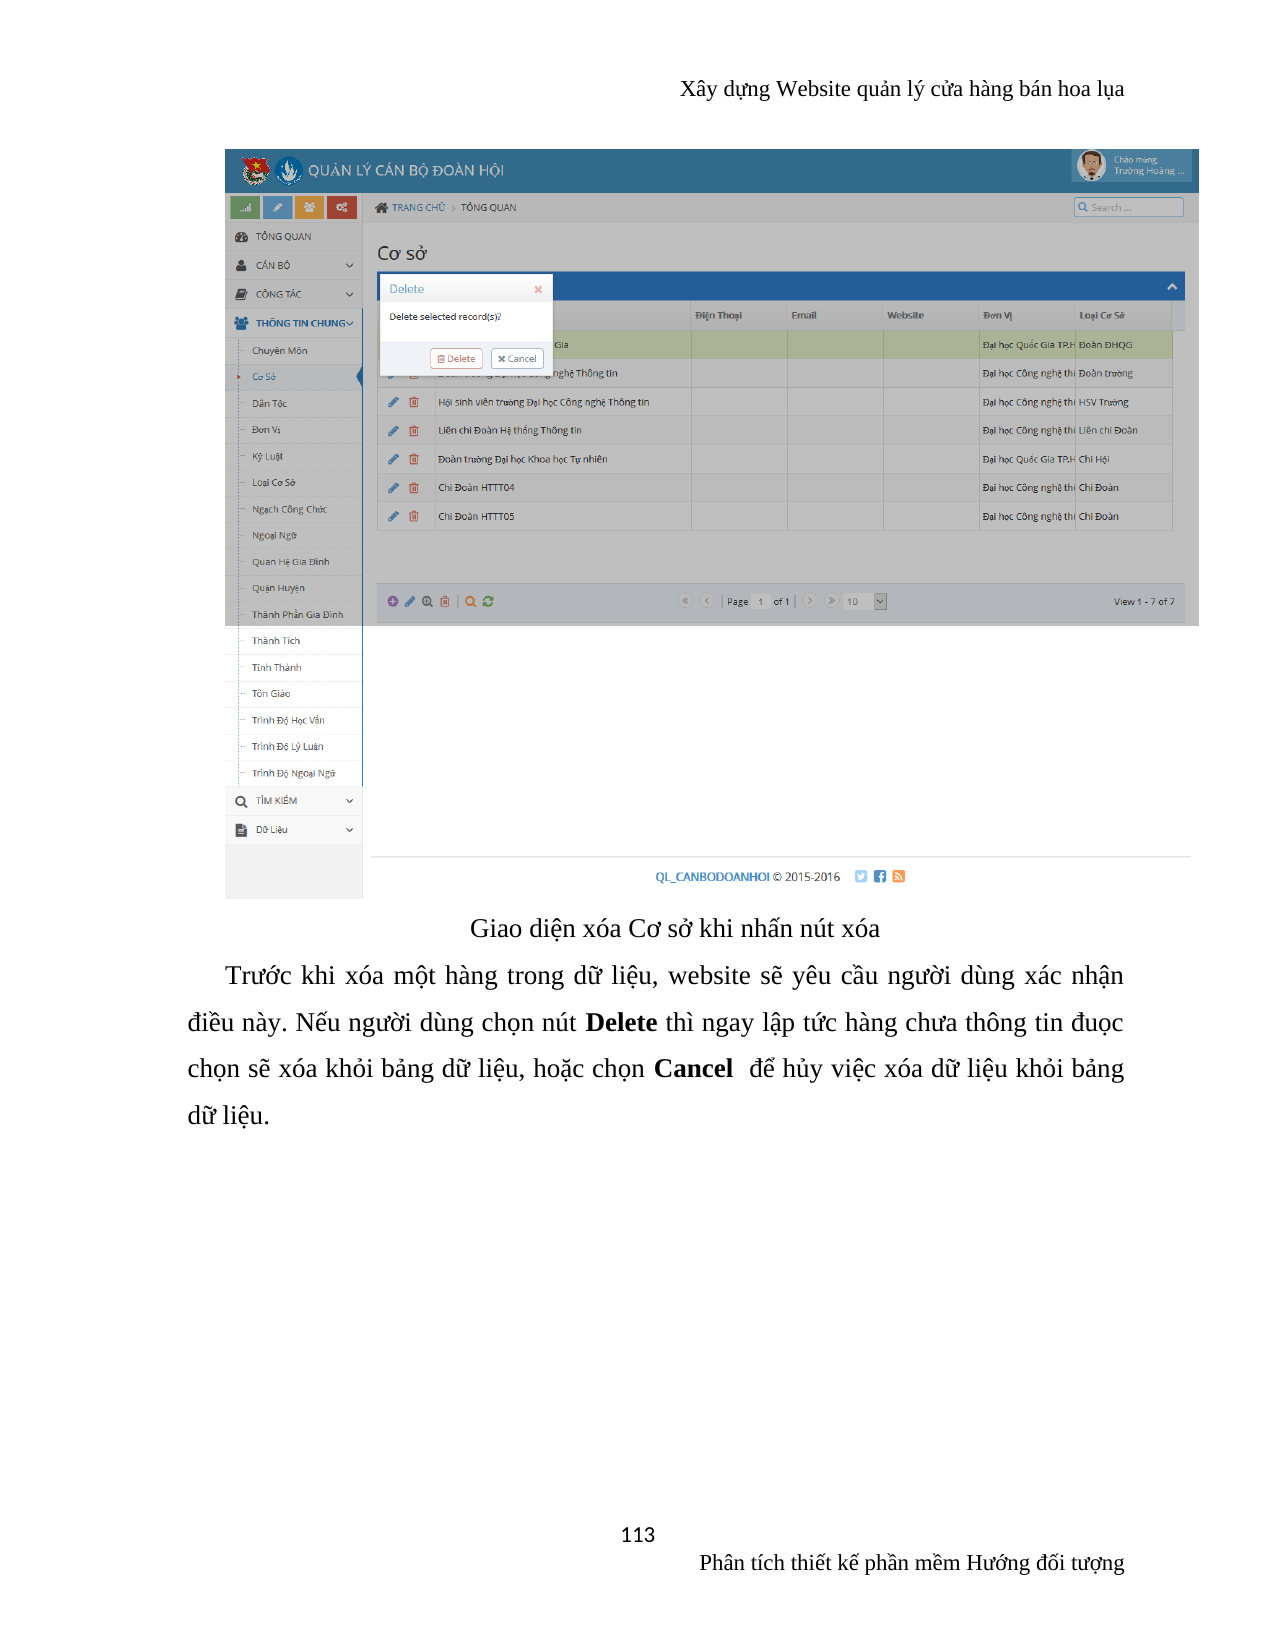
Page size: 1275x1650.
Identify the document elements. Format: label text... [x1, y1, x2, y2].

list Giao diện xóa Cơ sở khi nhấn nút xóa [187, 912, 1125, 944]
list Trước khi xóa một hàng trong dữ liệu, website sẽ yêu cầu người dùng xác nhận điều này. Nếu người dùng chọn nút Delete thì ngay lập tức hàng chưa thông tin đuọc chọn sẽ xóa khỏi bảng dữ liệu, hoặc chọn Cancel để hủy việc xóa dữ liệu khỏi bảng dữ liệu. [187, 959, 1125, 1130]
picture [225, 149, 1199, 899]
